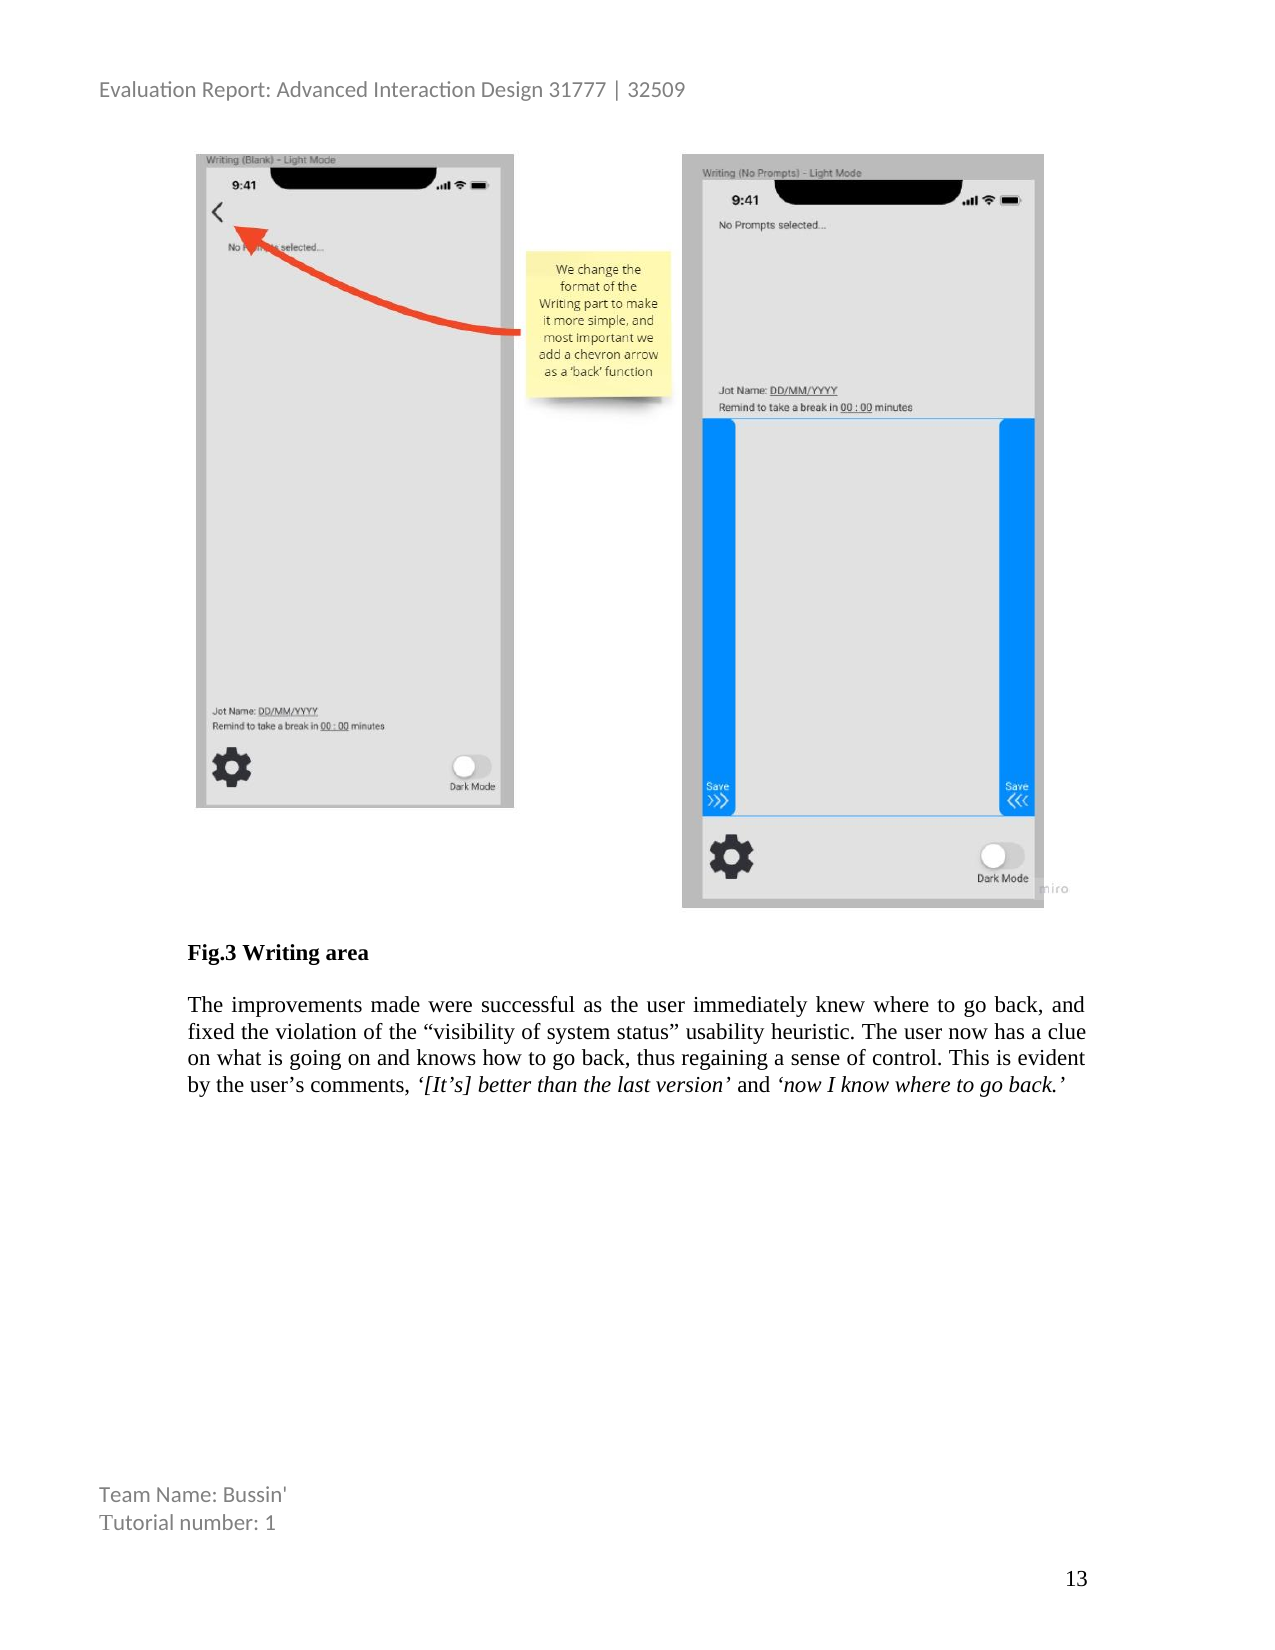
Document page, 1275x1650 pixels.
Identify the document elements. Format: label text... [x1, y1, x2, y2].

text The improvements made were successful as the user immediately knew where to go back, and fixed the violation of the “visibility of system status” usability heuristic. The user now has a clue on what is going on and knows how to go back, thus regaining a sense of control. This is evident by the user’s comments, ‘[It’s] better than the last version’ and ‘now I know where to go back.’ [187, 992, 1087, 1097]
text Fig.3 Writing area [187, 939, 1087, 965]
picture [187, 150, 1088, 913]
